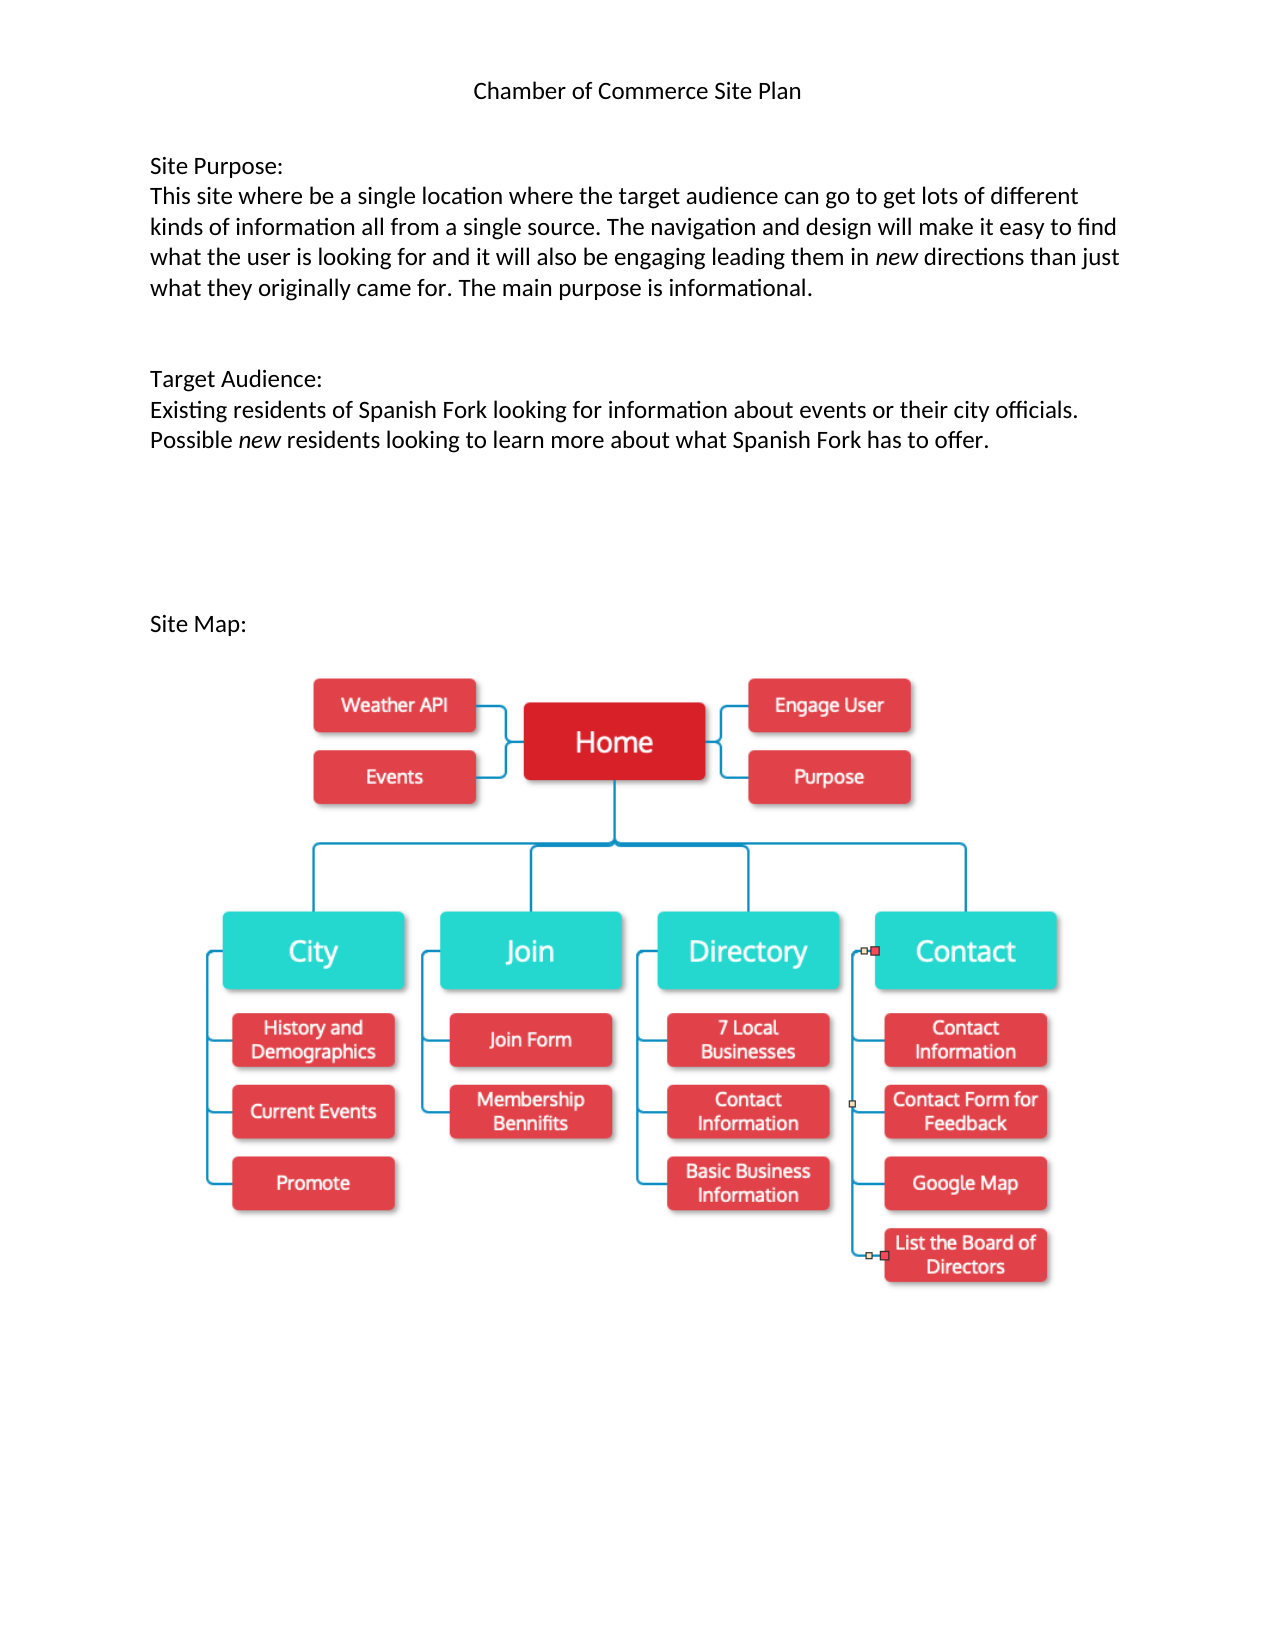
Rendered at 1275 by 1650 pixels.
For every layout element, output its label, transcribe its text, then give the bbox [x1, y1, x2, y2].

text Target Audience: [150, 364, 1125, 394]
text Existing residents of Spanish Fork looking for information about events or their city officials. [150, 394, 1125, 425]
picture [150, 638, 1125, 1386]
text This site where be a single location where the target audience can go to get lots of different kinds of information all from a single source. The navigation and design will make it easy to find what the user is looking for and it will also be engaging leading them in new directions than just what they originally came for. The main purpose is informational. [150, 181, 1125, 303]
text Possible new residents looking to learn more about what Spanish Fork has to offer. [150, 425, 1125, 455]
text Site Purpose: [150, 150, 1125, 181]
text Site Map: [150, 608, 1125, 638]
